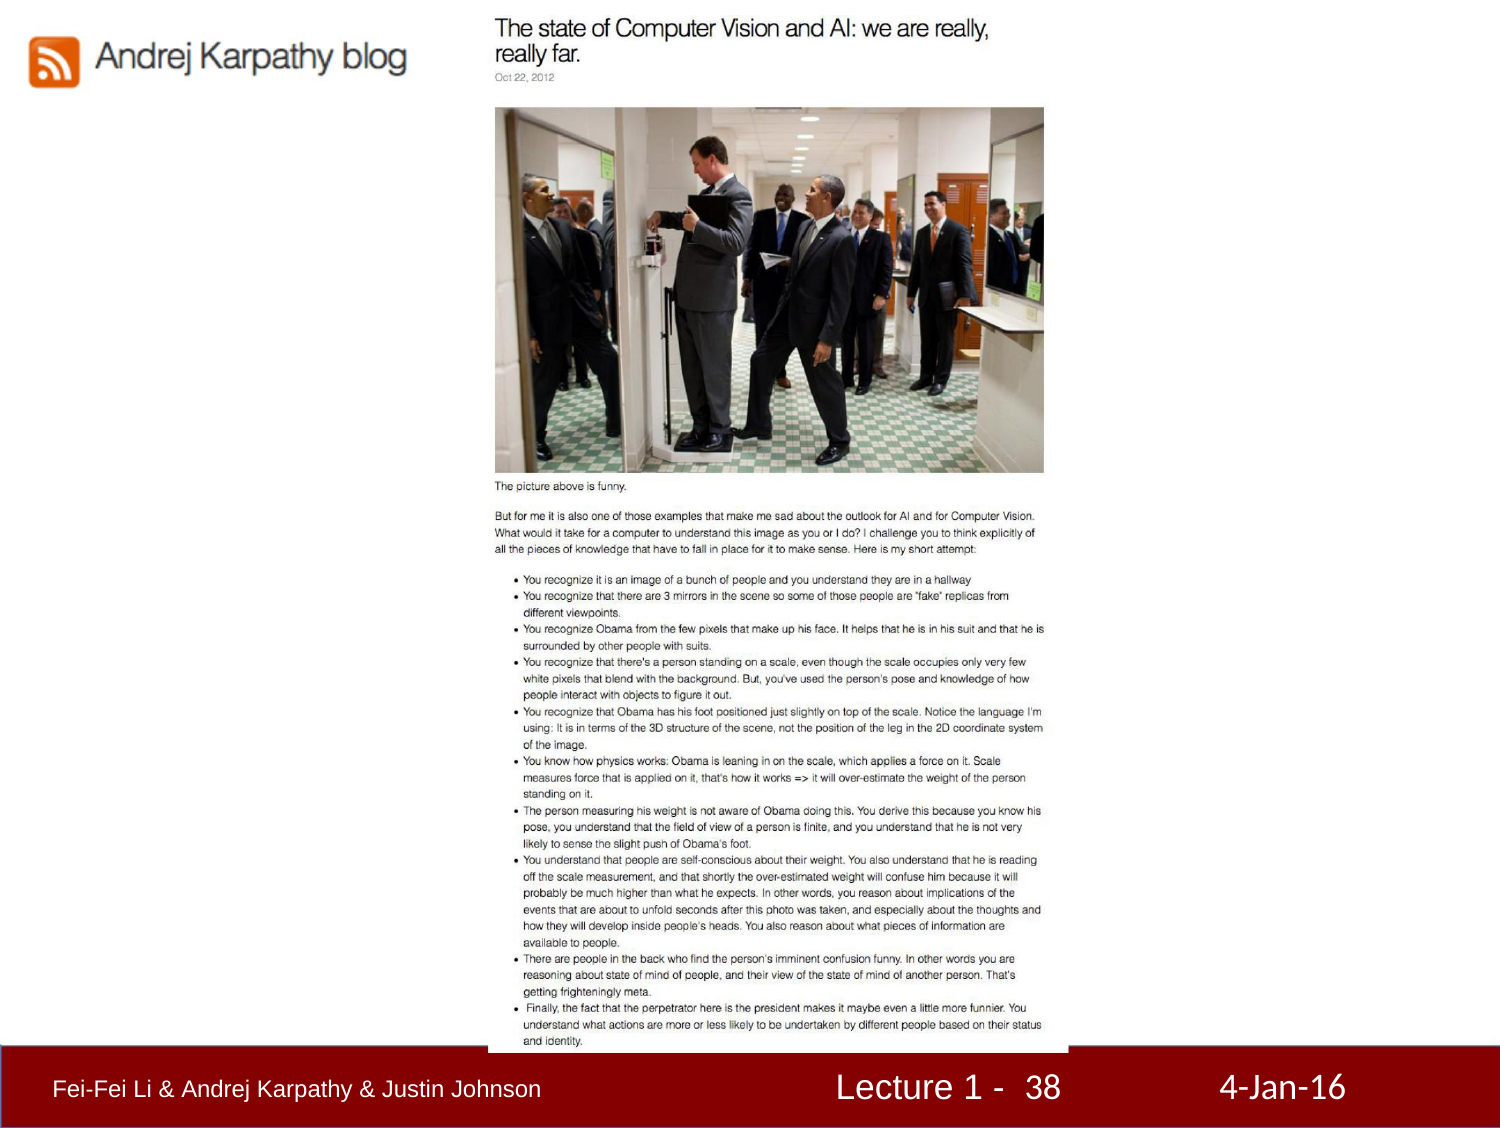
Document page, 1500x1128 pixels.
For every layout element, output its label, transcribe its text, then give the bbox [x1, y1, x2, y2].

picture [0, 15, 1500, 1128]
table_header Lecture 1 - 38 [835, 1059, 1157, 1108]
table_header 4-Jan-16 [1157, 1059, 1350, 1108]
text Fei-Fei Li & Andrej Karpathy & Justin Johnson [52, 1075, 760, 1102]
